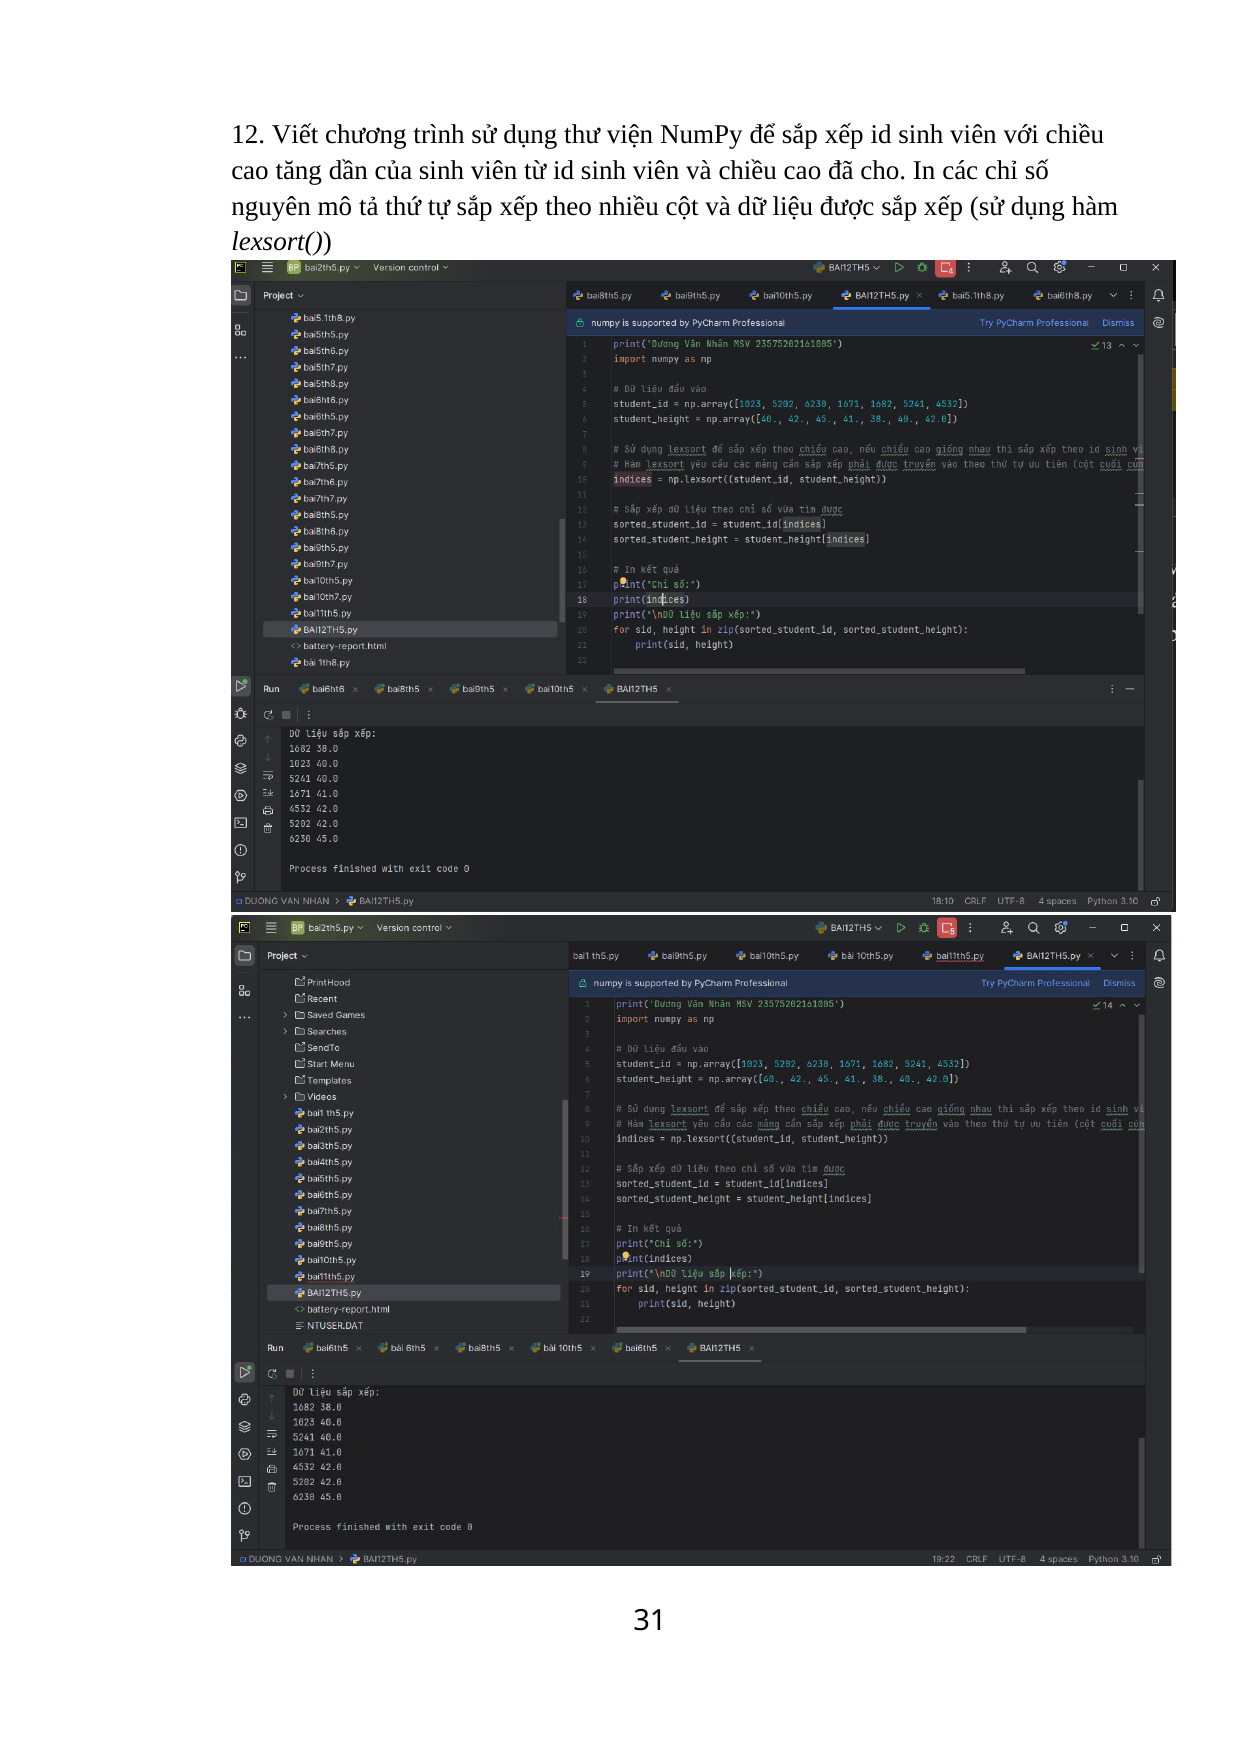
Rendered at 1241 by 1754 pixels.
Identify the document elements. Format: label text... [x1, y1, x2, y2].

picture [231, 260, 1176, 912]
picture [231, 915, 1172, 1566]
